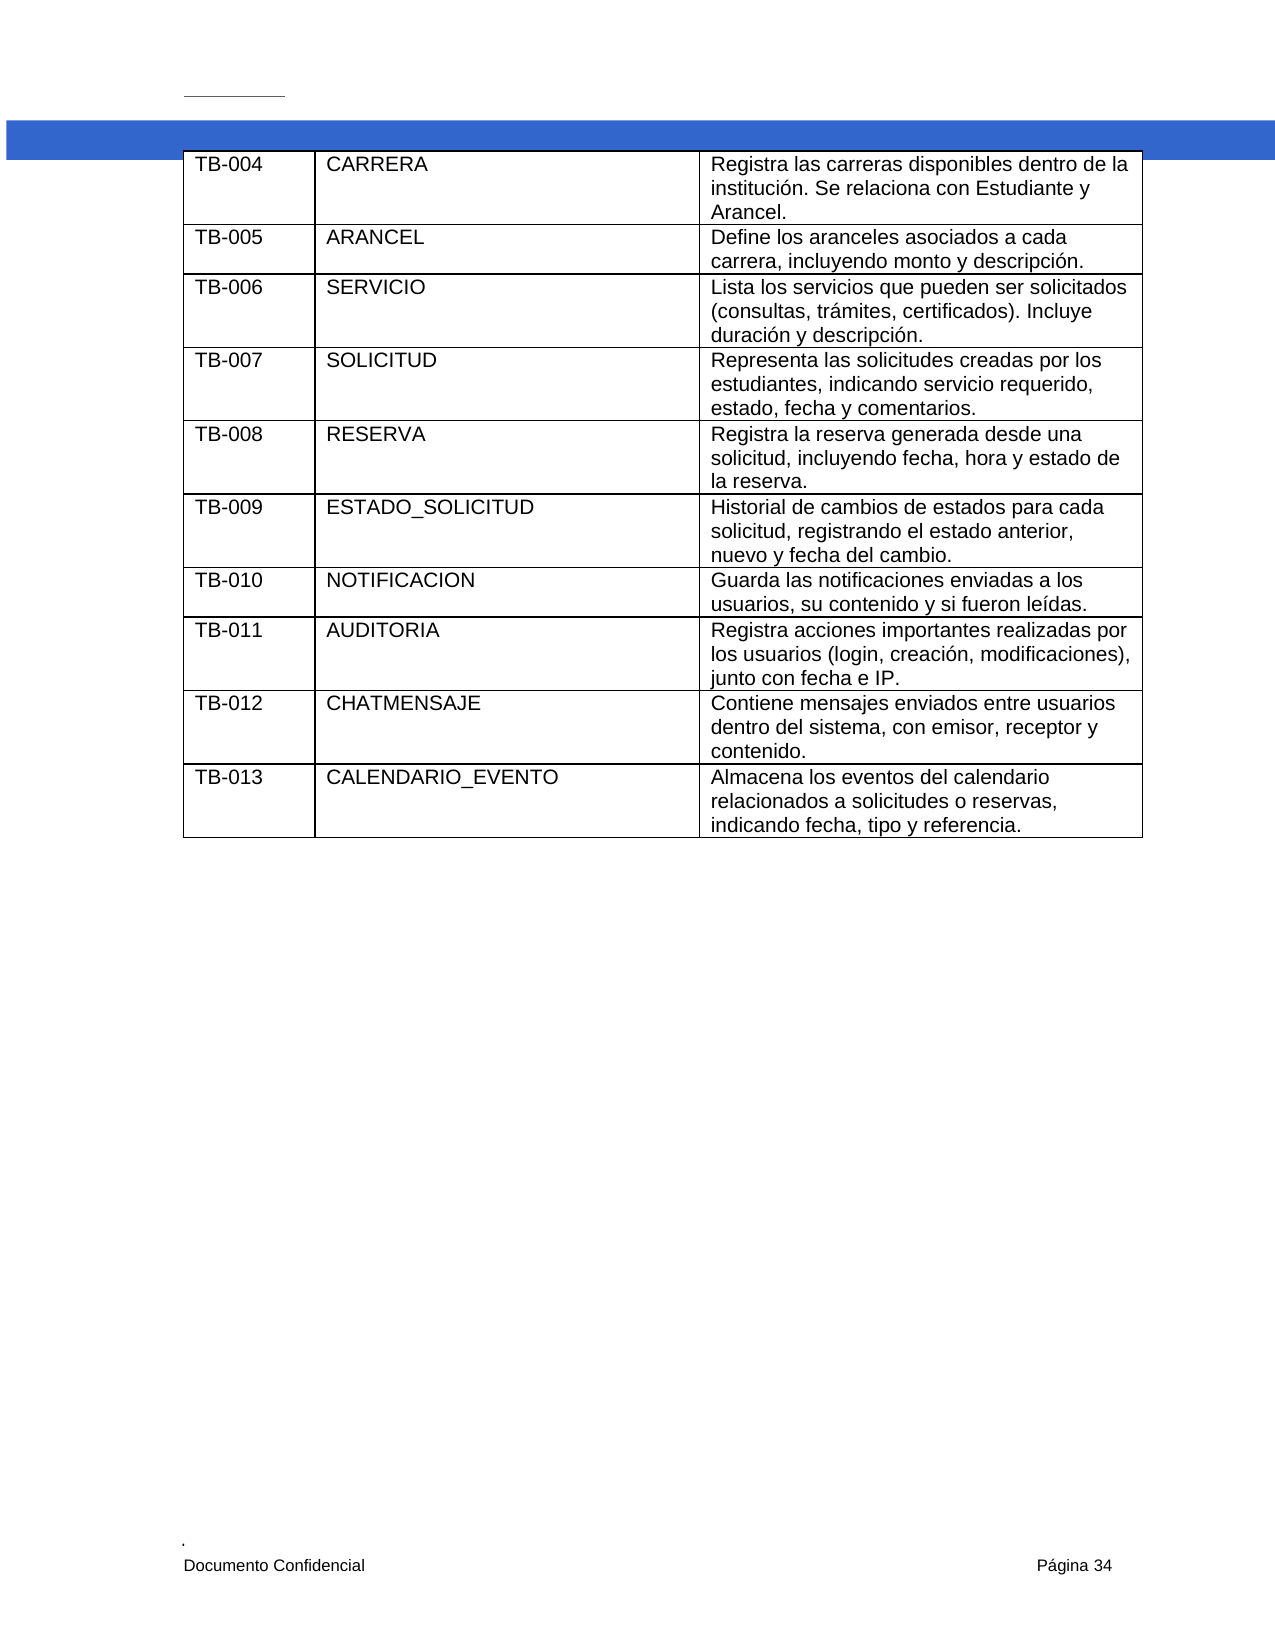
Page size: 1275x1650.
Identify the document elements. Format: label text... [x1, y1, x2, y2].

table_cell TB-012 [184, 691, 314, 763]
table_cell TB-010 [184, 568, 314, 616]
table_cell Representa las solicitudes creadas por los estudiantes, indicando servicio requerido, estado, fecha y comentarios. [700, 348, 1142, 420]
table_cell Almacena los eventos del calendario relacionados a solicitudes o reservas, indicando fecha, tipo y referencia. [700, 765, 1142, 836]
table_cell NOTIFICACION [316, 568, 699, 616]
table_cell SOLICITUD [316, 348, 699, 420]
table_cell Lista los servicios que pueden ser solicitados (consultas, trámites, certificados). Incluye duración y descripción. [700, 275, 1142, 346]
table_cell TB-009 [184, 495, 314, 567]
table_cell TB-007 [184, 348, 314, 420]
table_cell Registra acciones importantes realizadas por los usuarios (login, creación, modificaciones), junto con fecha e IP. [700, 618, 1142, 689]
table_cell Registra la reserva generada desde una solicitud, incluyendo fecha, hora y estado de la reserva. [700, 421, 1142, 493]
table_cell TB-005 [184, 225, 314, 273]
table_cell TB-011 [184, 618, 314, 689]
table_cell Contiene mensajes enviados entre usuarios dentro del sistema, con emisor, receptor y contenido. [700, 691, 1142, 763]
table_cell TB-008 [184, 421, 314, 493]
table_cell Historial de cambios de estados para cada solicitud, registrando el estado anterior, nuevo y fecha del cambio. [700, 495, 1142, 567]
table_cell ESTADO_SOLICITUD [316, 495, 699, 567]
table_cell TB-006 [184, 275, 314, 346]
table_cell TB-013 [184, 765, 314, 836]
table_cell Guarda las notificaciones enviadas a los usuarios, su contenido y si fueron leídas. [700, 568, 1142, 616]
table_cell Registra las carreras disponibles dentro de la institución. Se relaciona con Estudiante y Arancel. [700, 152, 1142, 223]
table_cell SERVICIO [316, 275, 699, 346]
table_cell RESERVA [316, 421, 699, 493]
table_cell AUDITORIA [316, 618, 699, 689]
table_cell Define los aranceles asociados a cada carrera, incluyendo monto y descripción. [700, 225, 1142, 273]
table_cell TB-004 [184, 152, 314, 223]
table_cell CHATMENSAJE [316, 691, 699, 763]
table_cell CALENDARIO_EVENTO [316, 765, 699, 836]
table_cell CARRERA [316, 152, 699, 223]
table_cell ARANCEL [316, 225, 699, 273]
